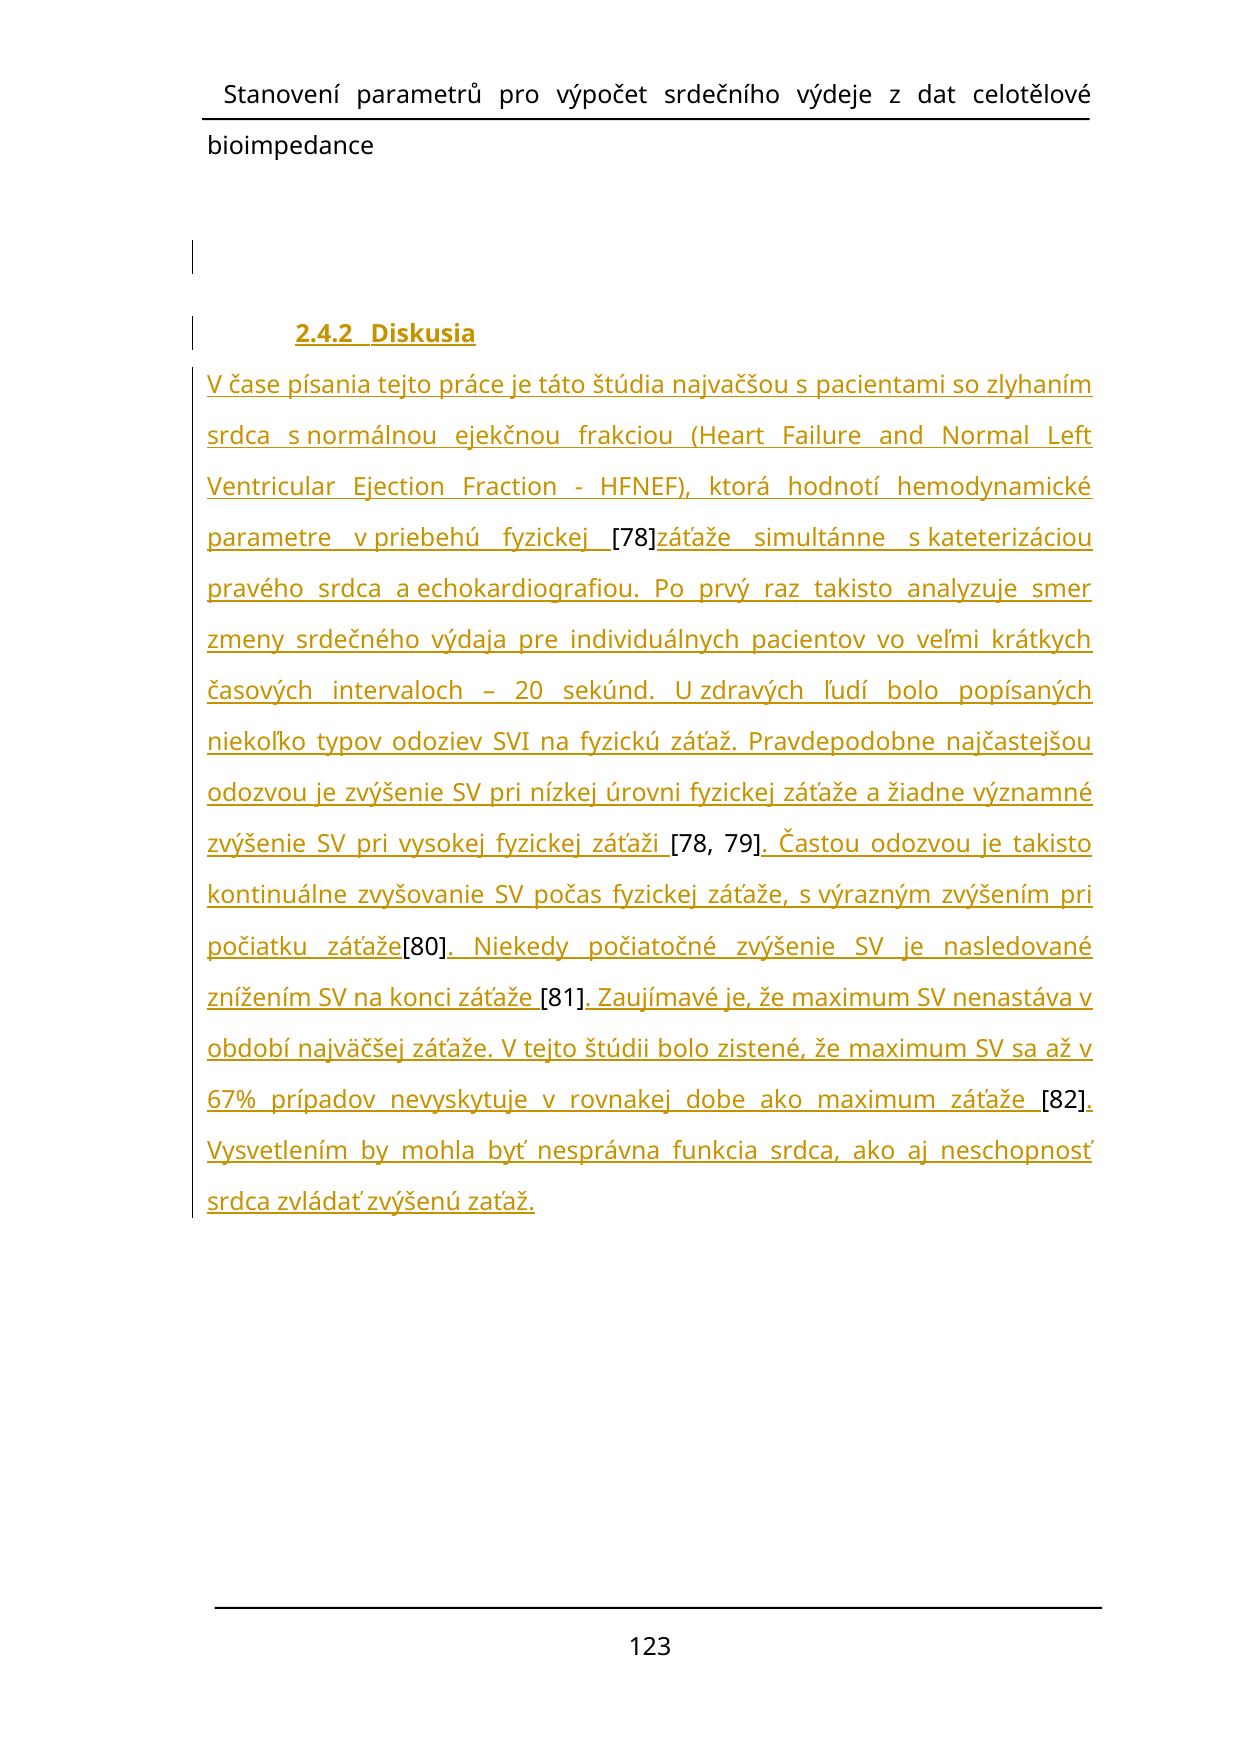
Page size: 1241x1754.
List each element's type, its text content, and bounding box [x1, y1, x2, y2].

text [78][78, 79][80][81][82] [207, 367, 1092, 396]
text [78][78, 79][80][81][82] [207, 806, 1092, 906]
text [78][78, 79][80][81][82] [207, 1061, 1092, 1161]
text [78][78, 79][80][81][82] [207, 397, 1092, 447]
text [78][78, 79][80][81][82] [207, 499, 1092, 600]
text [78][78, 79][80][81][82] [207, 755, 1092, 804]
text [78][78, 79][80][81][82] [207, 448, 1092, 498]
text [78][78, 79][80][81][82] [207, 704, 1092, 753]
text [78][78, 79][80][81][82] [207, 653, 1092, 702]
text [78][78, 79][80][81][82] [207, 908, 1092, 1059]
text [78][78, 79][80][81][82] [207, 1163, 1092, 1217]
text [78][78, 79][80][81][82] [207, 602, 1092, 651]
